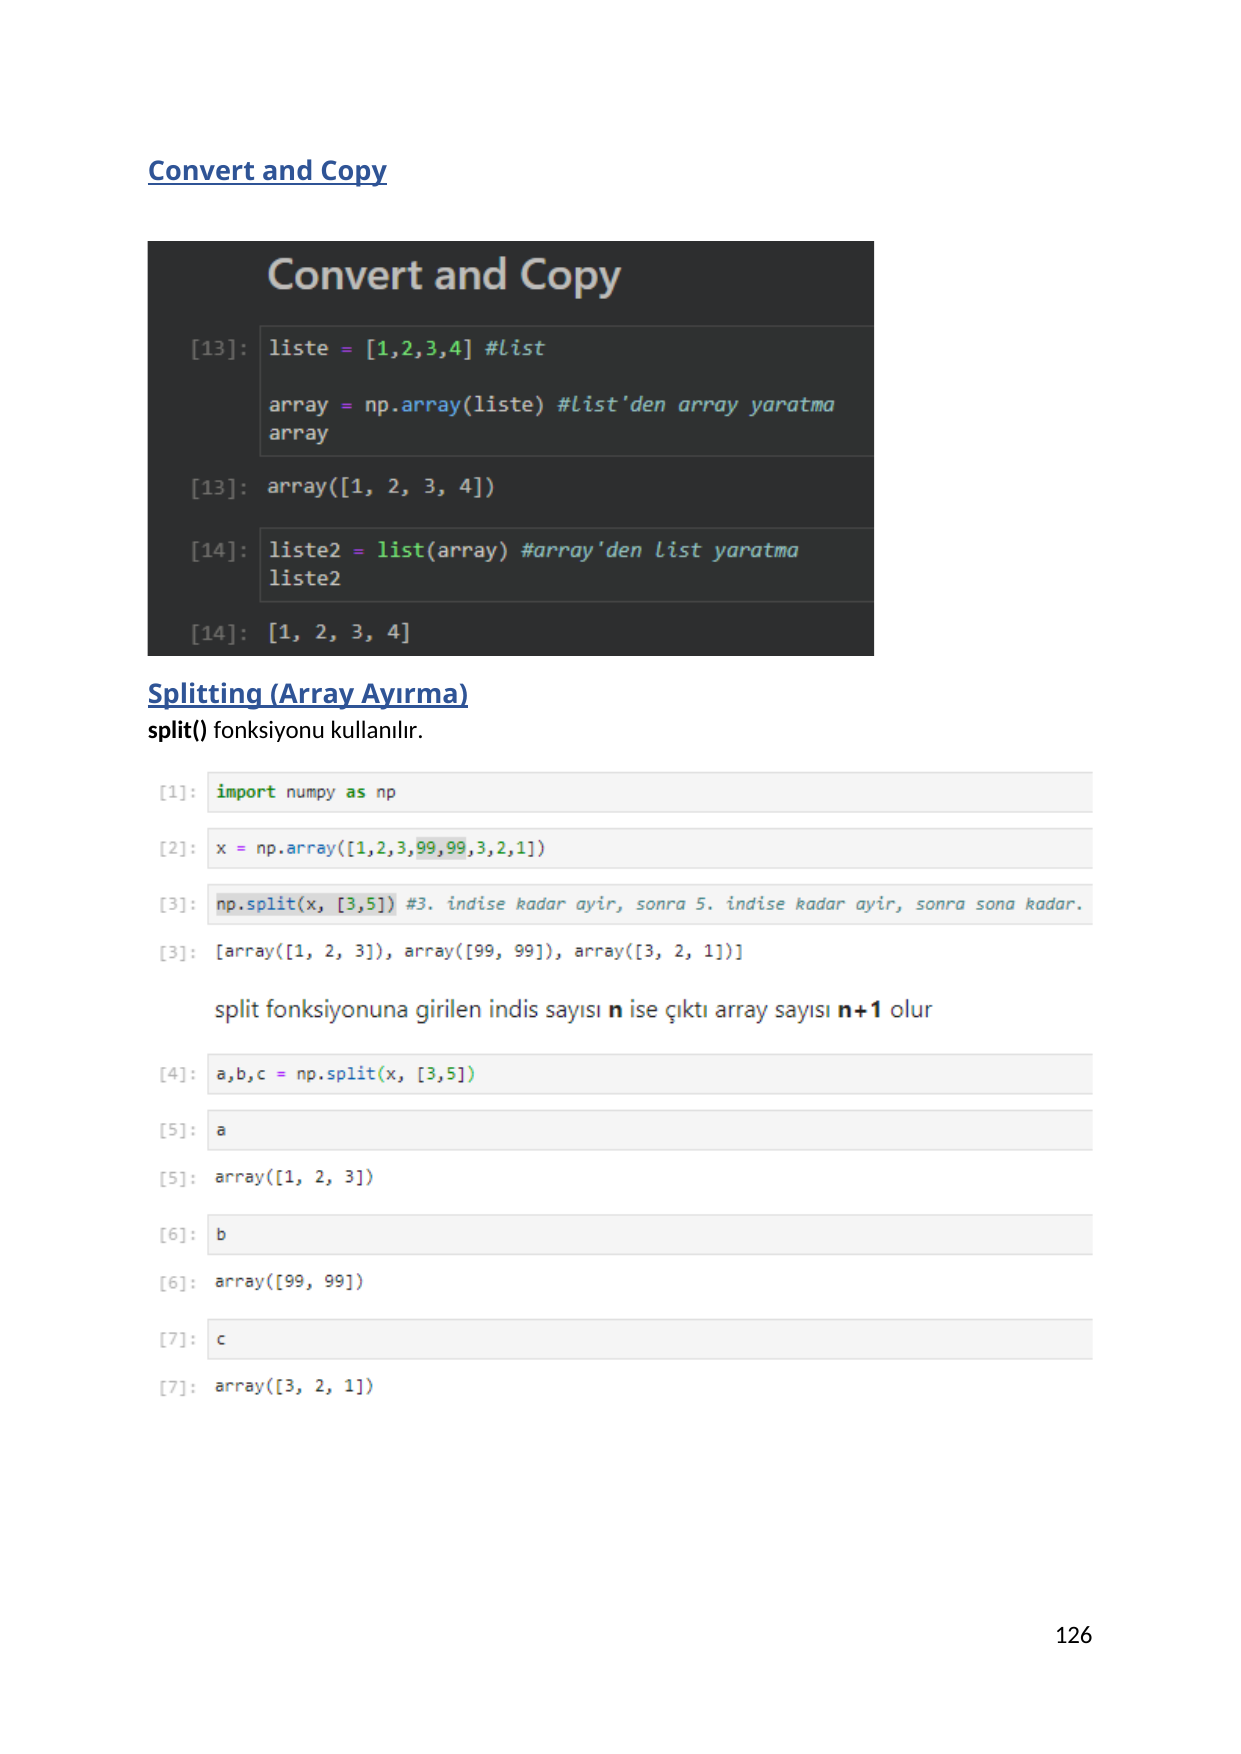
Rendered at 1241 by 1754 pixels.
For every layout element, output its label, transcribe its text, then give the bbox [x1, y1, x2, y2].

picture [147, 241, 875, 656]
picture [147, 763, 1093, 1419]
subtitle Convert and Copy [148, 152, 1092, 189]
subtitle Splitting (Array Ayırma) [148, 674, 1092, 711]
text split() fonksiyonu kullanılır. [148, 714, 1092, 745]
